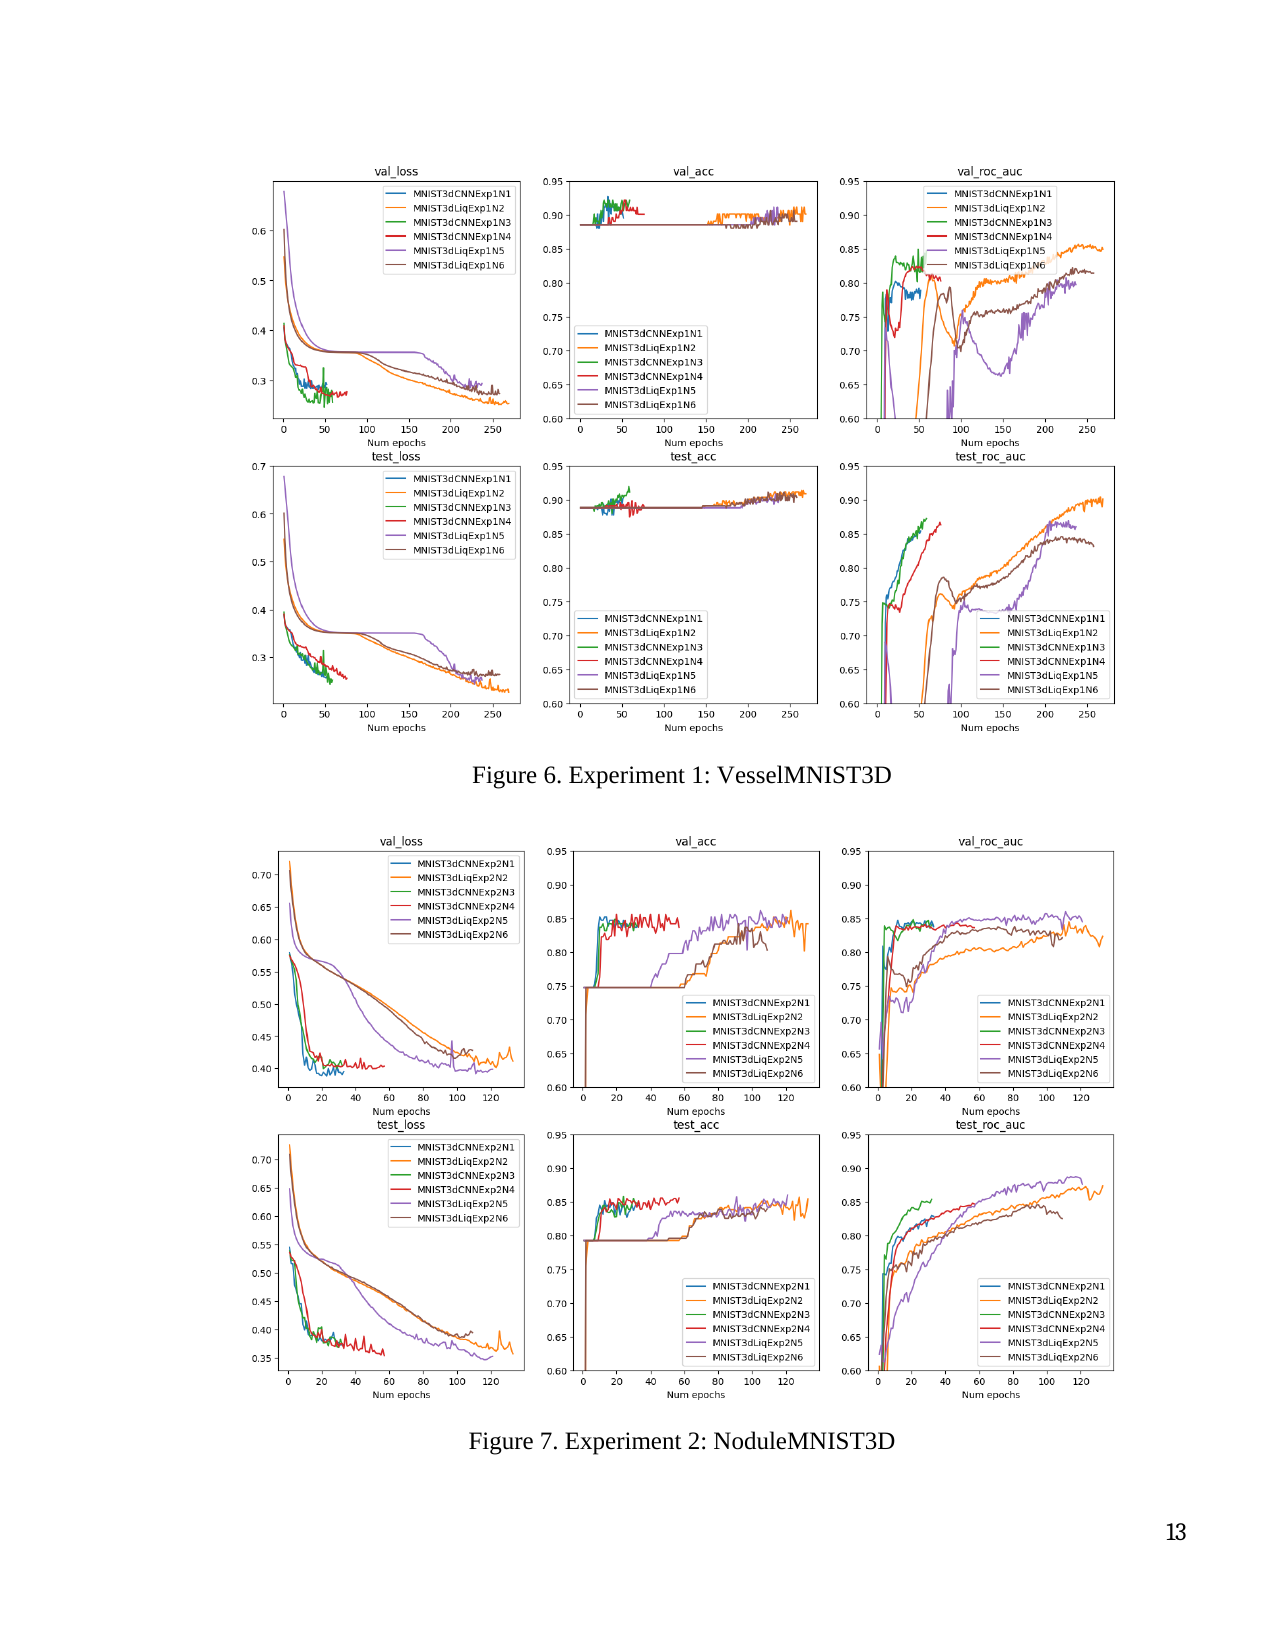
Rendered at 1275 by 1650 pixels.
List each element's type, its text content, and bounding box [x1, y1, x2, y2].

subtitle Figure 7. Experiment 2: NoduleMNIST3D [177, 1426, 1186, 1455]
picture [244, 159, 1120, 739]
subtitle Figure 6. Experiment 1: VesselMNIST3D [177, 760, 1186, 788]
picture [244, 829, 1120, 1406]
